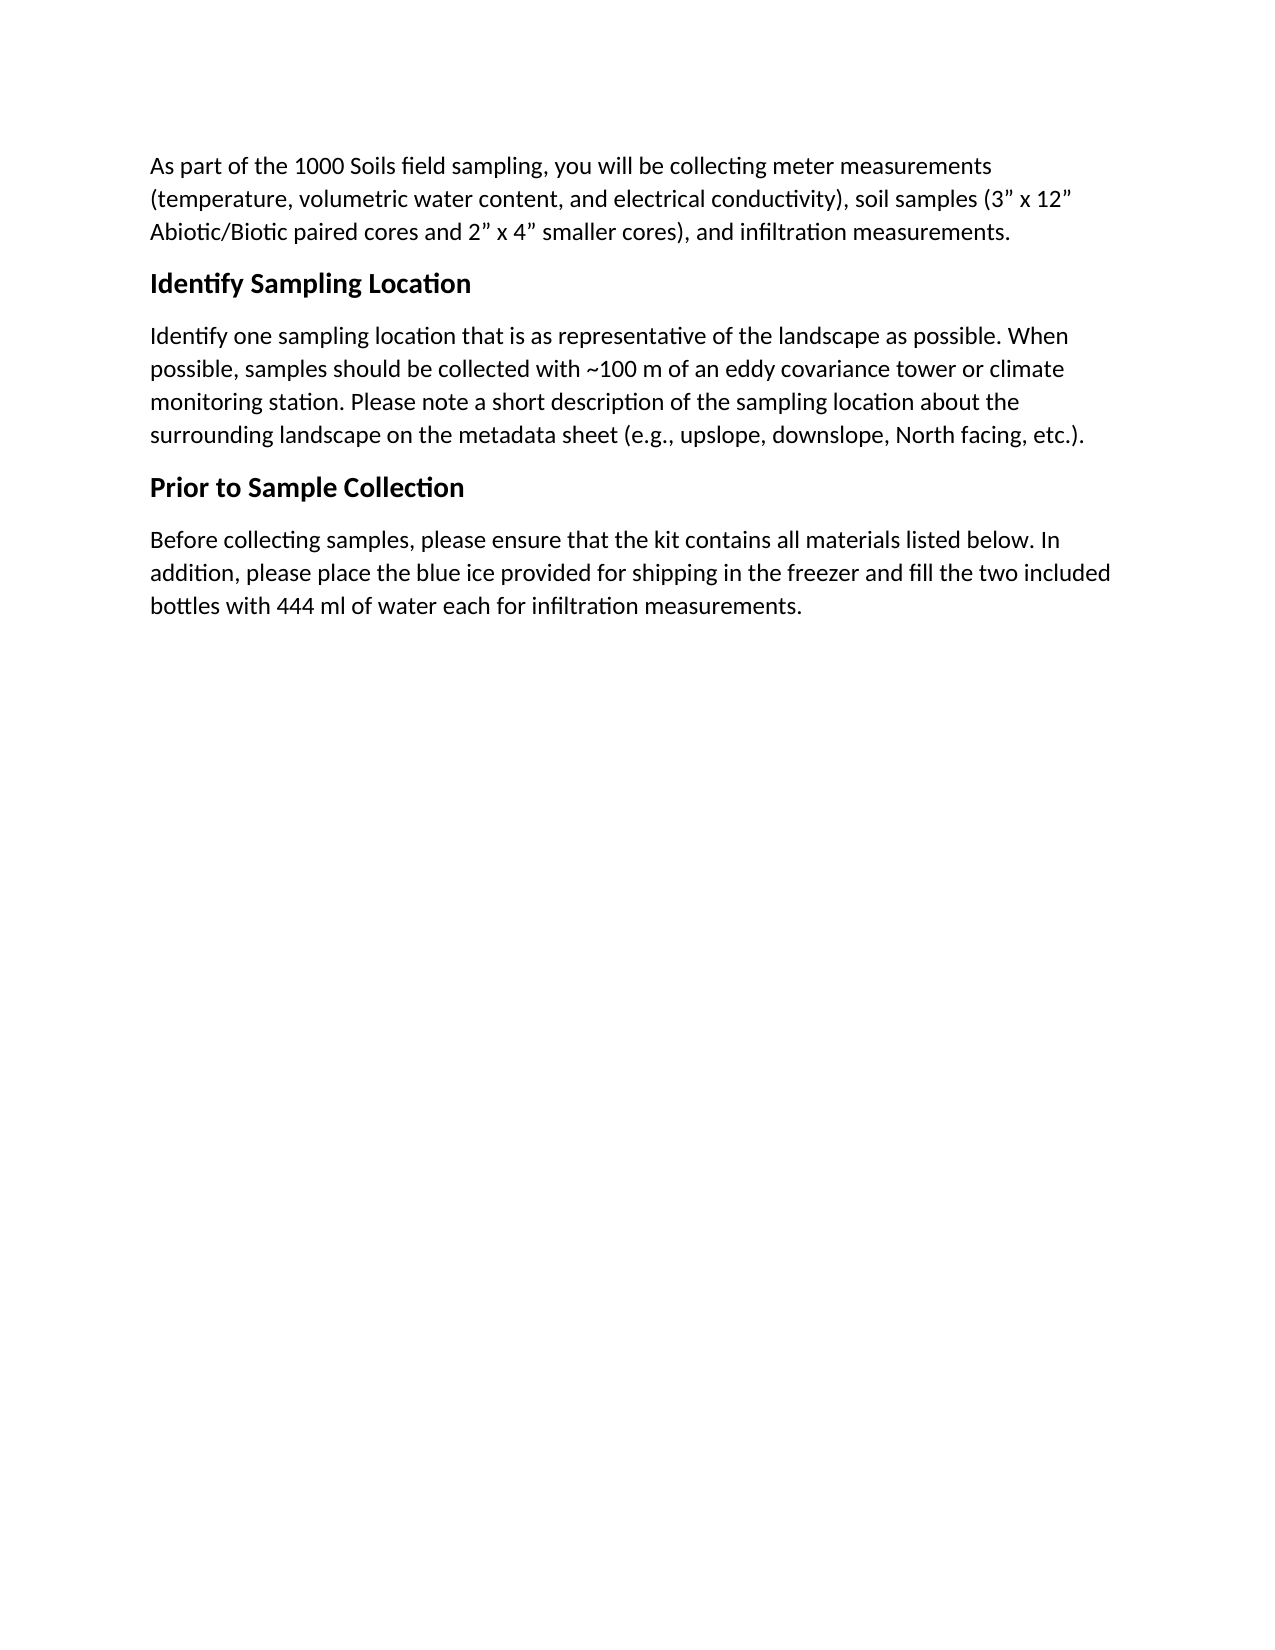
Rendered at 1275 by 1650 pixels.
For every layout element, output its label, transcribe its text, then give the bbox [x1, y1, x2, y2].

text As part of the 1000 Soils field sampling, you will be collecting meter measurements (temperature, volumetric water content, and electrical conductivity), soil samples (3” x 12” Abiotic/Biotic paired cores and 2” x 4” smaller cores), and infiltration measurements. [150, 150, 1125, 246]
text Before collecting samples, please ensure that the kit contains all materials listed below. In addition, please place the blue ice provided for shipping in the freezer and fill the two included bottles with 444 ml of water each for infiltration measurements. [150, 524, 1125, 620]
text Prior to Sample Collection [150, 469, 1125, 504]
text Identify one sampling location that is as representative of the landscape as possible. When possible, samples should be collected with ~100 m of an eddy covariance tower or climate monitoring station. Please note a short description of the sampling location about the surrounding landscape on the metadata sheet (e.g., upslope, downslope, North facing, etc.). [150, 321, 1125, 450]
text Identify Sampling Location [150, 265, 1125, 301]
